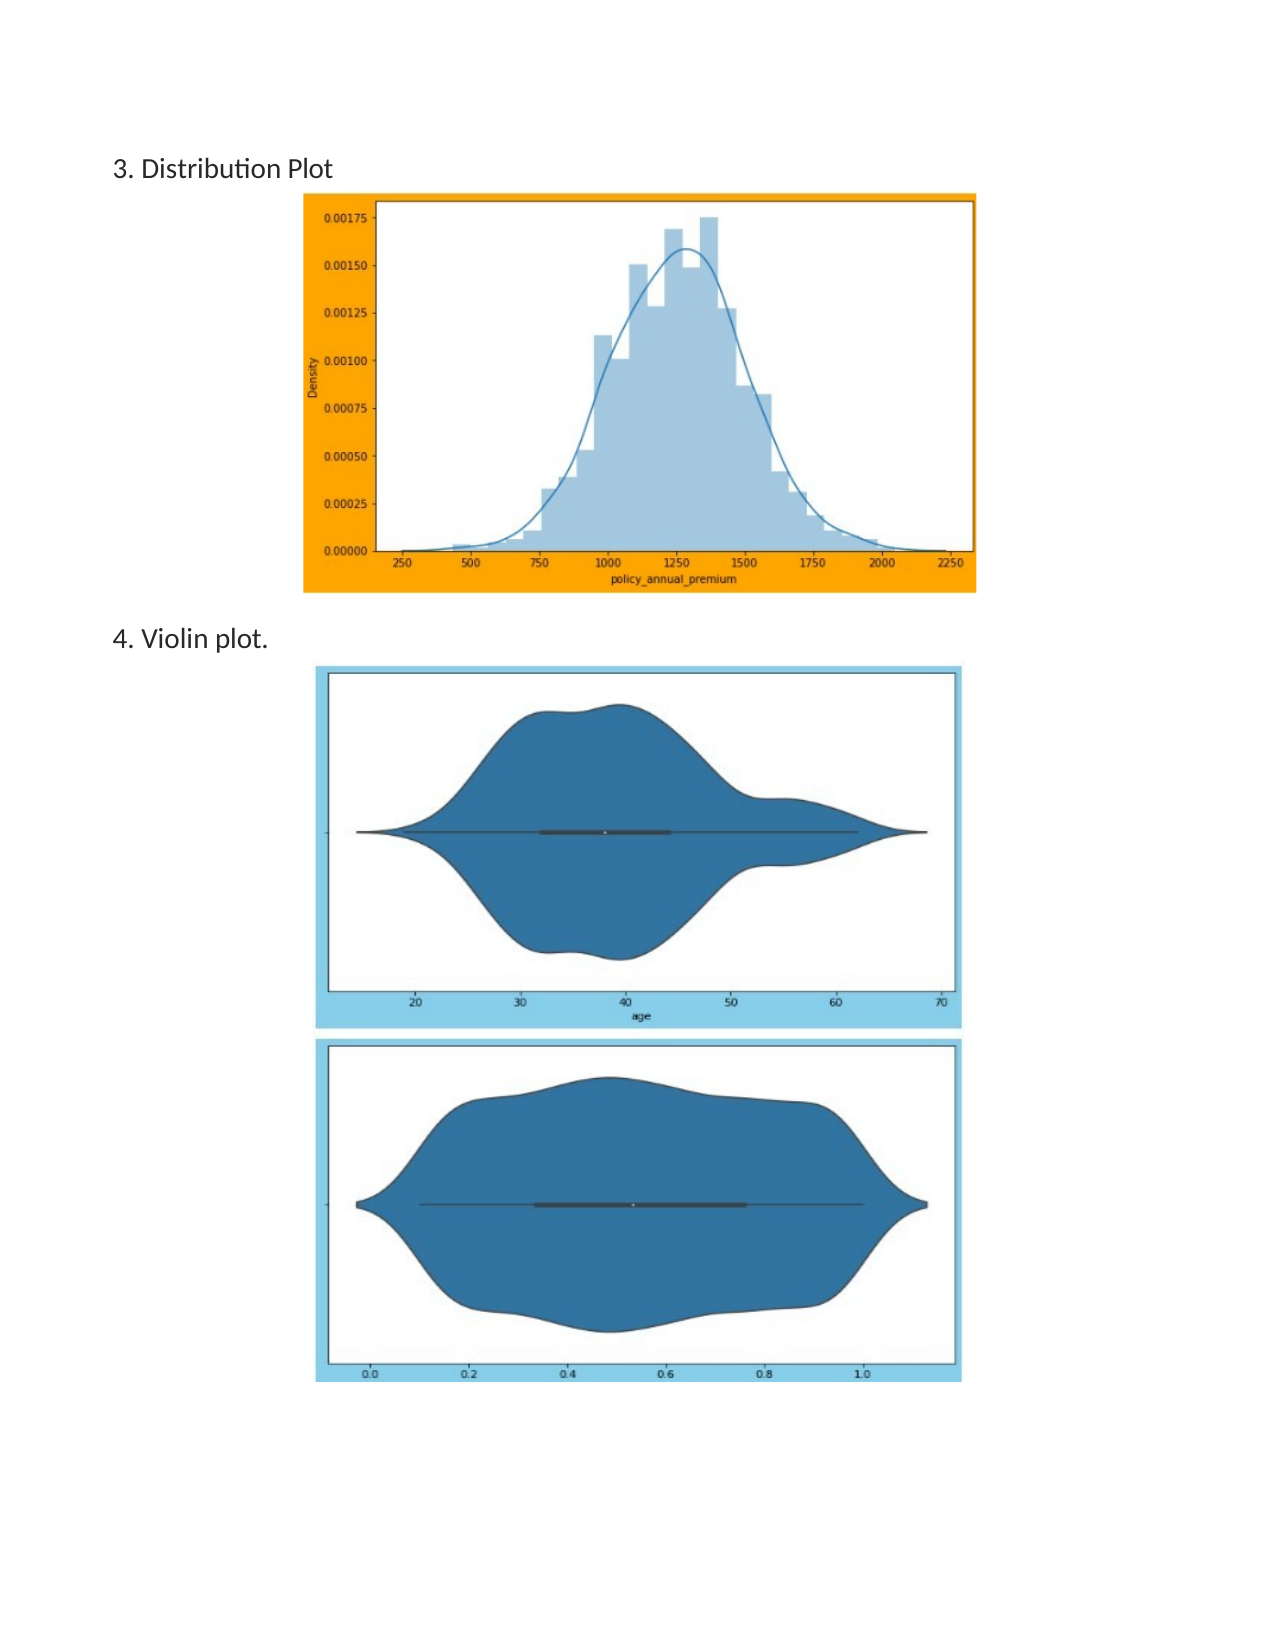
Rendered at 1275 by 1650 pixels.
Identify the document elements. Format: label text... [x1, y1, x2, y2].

picture [303, 191, 977, 594]
picture [311, 661, 965, 1382]
list Distribution Plot [112, 150, 1233, 186]
